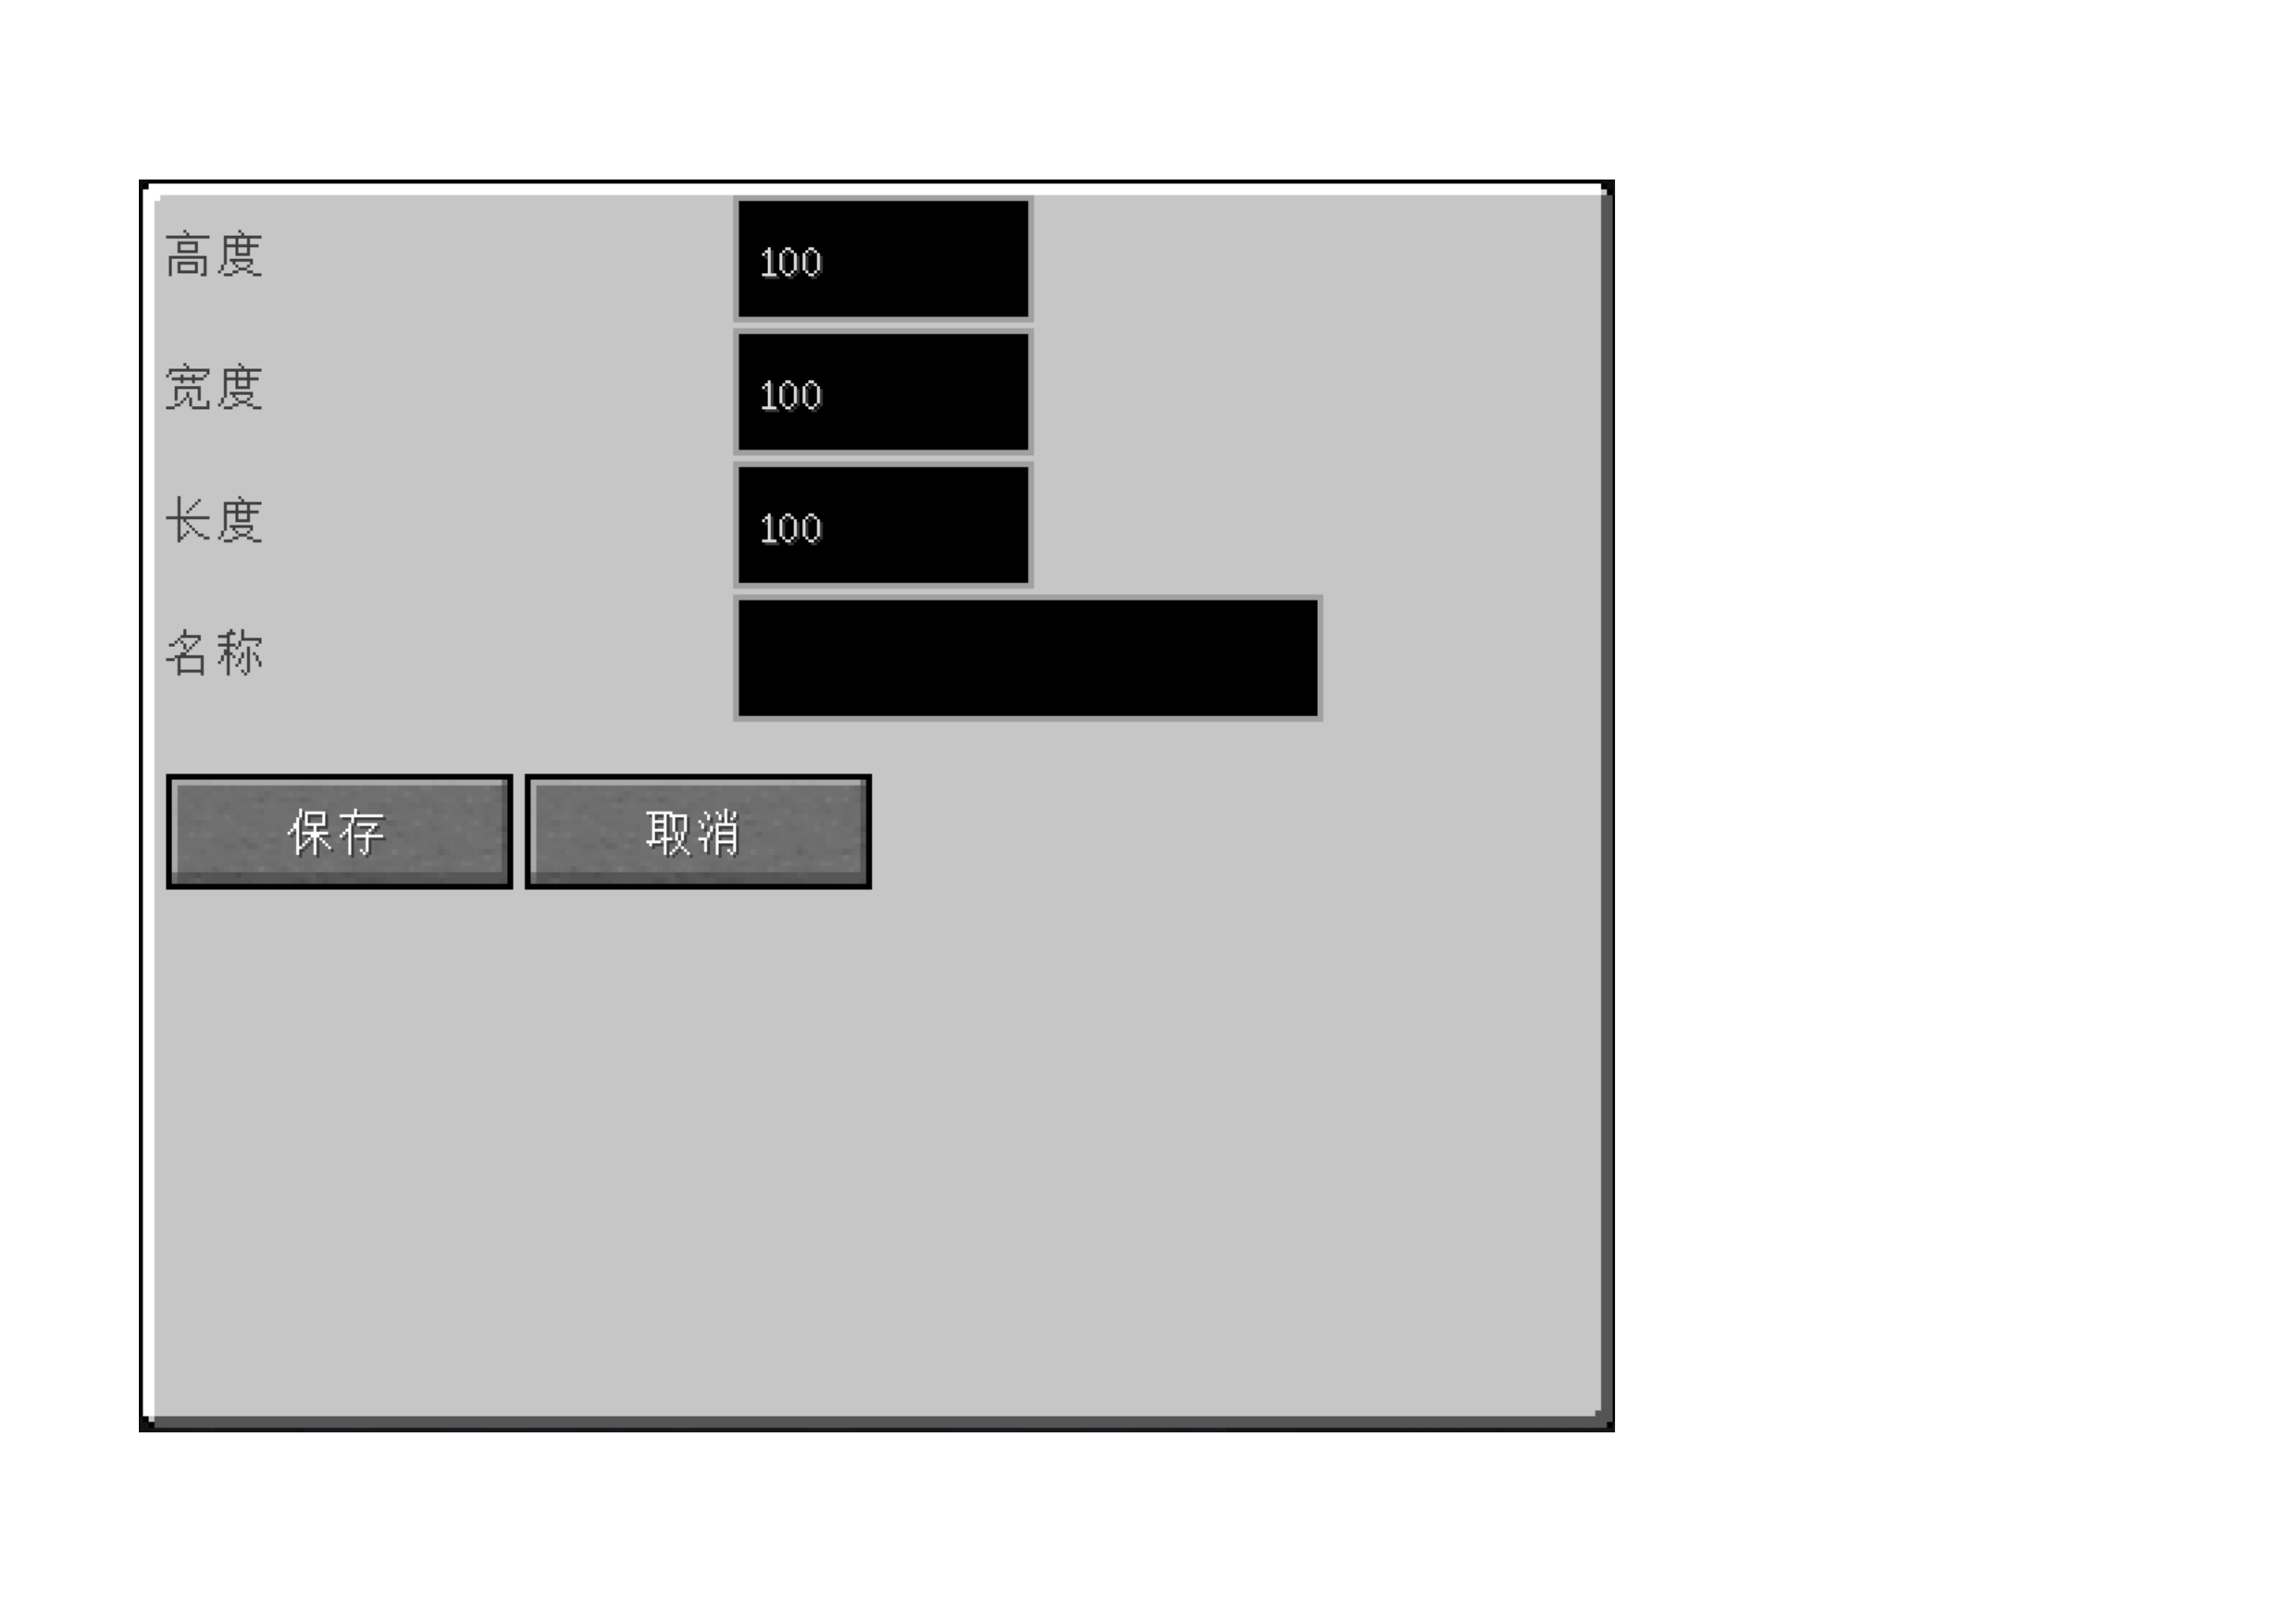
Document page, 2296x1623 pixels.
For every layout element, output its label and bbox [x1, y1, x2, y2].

picture [139, 180, 1616, 1432]
